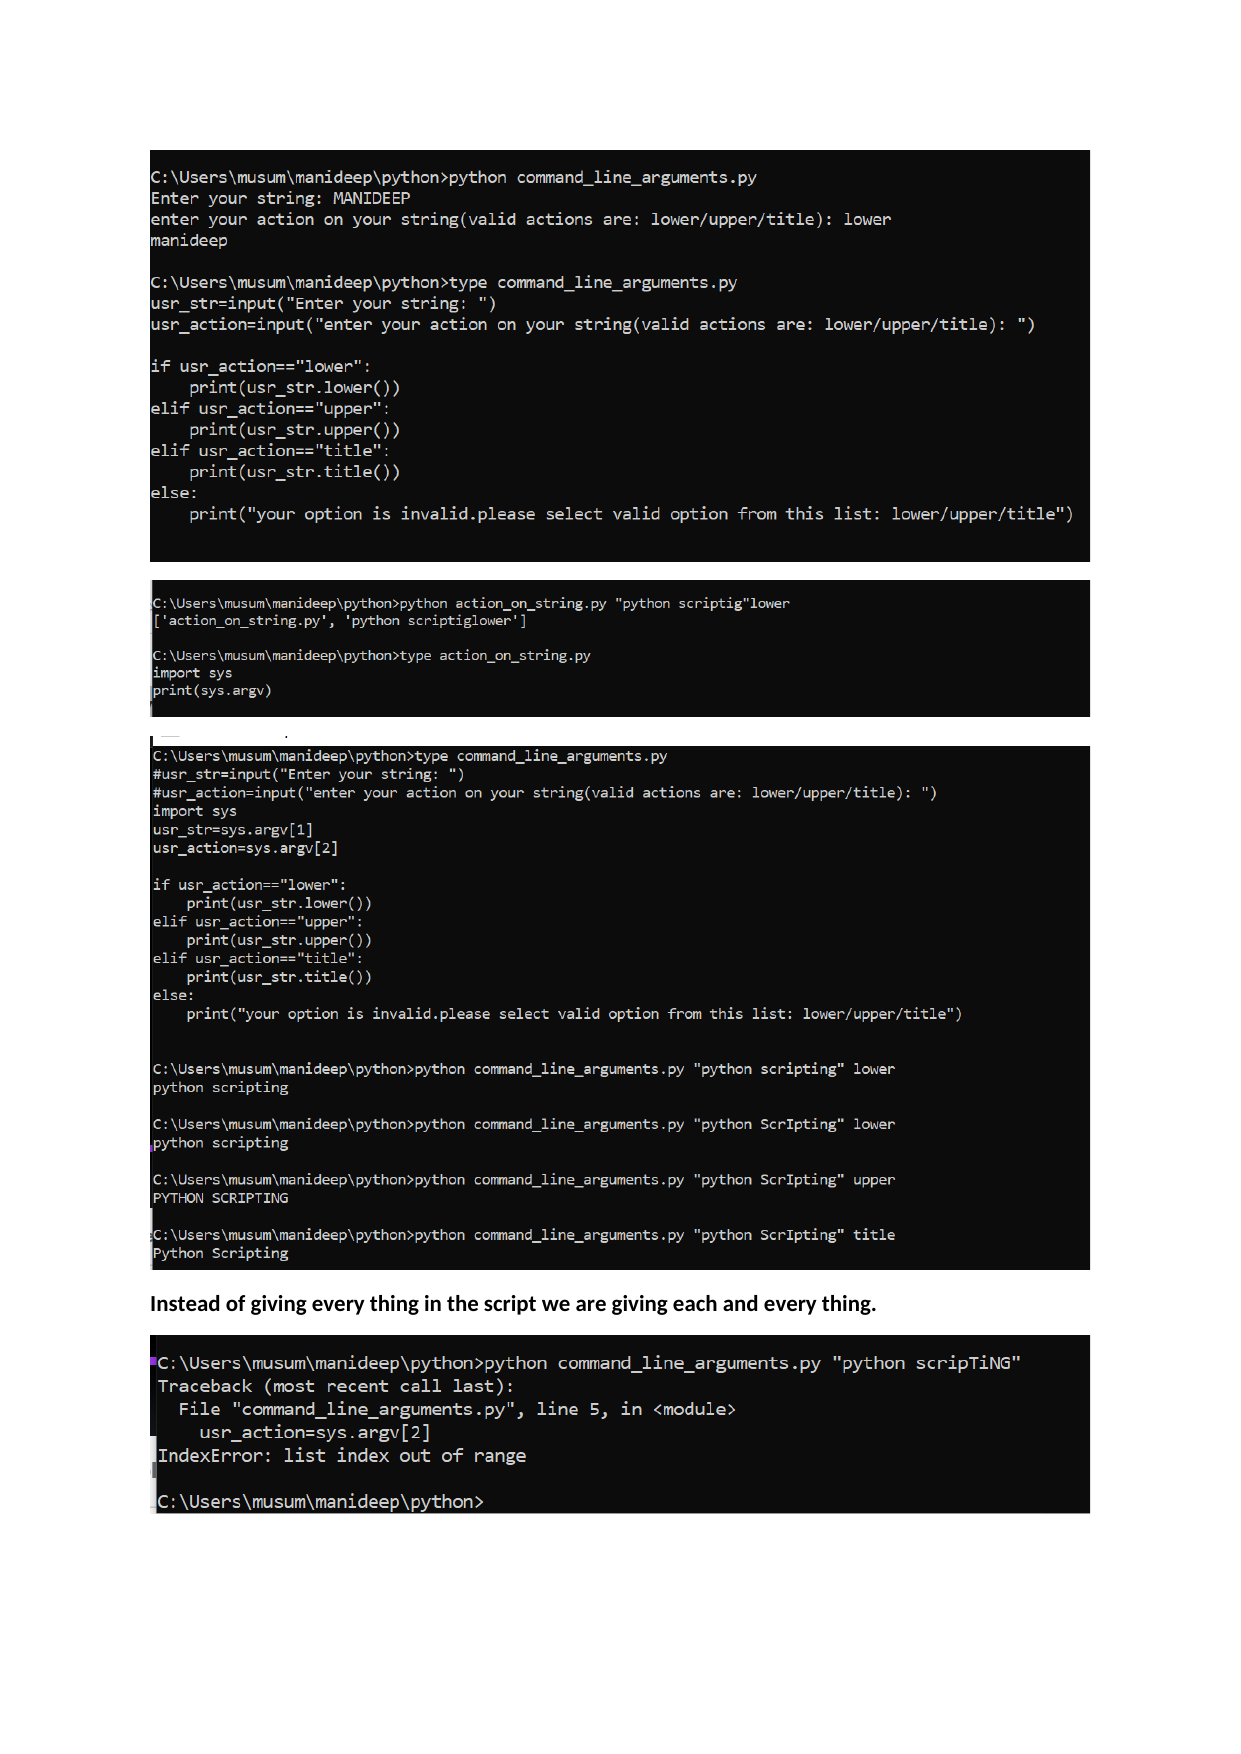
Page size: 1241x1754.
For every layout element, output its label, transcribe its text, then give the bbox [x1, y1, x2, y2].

picture [150, 150, 1091, 562]
picture [150, 736, 1091, 1270]
text Instead of giving every thing in the script we are giving each and every thing. [150, 1289, 1090, 1317]
picture [150, 1335, 1091, 1514]
picture [150, 580, 1091, 717]
